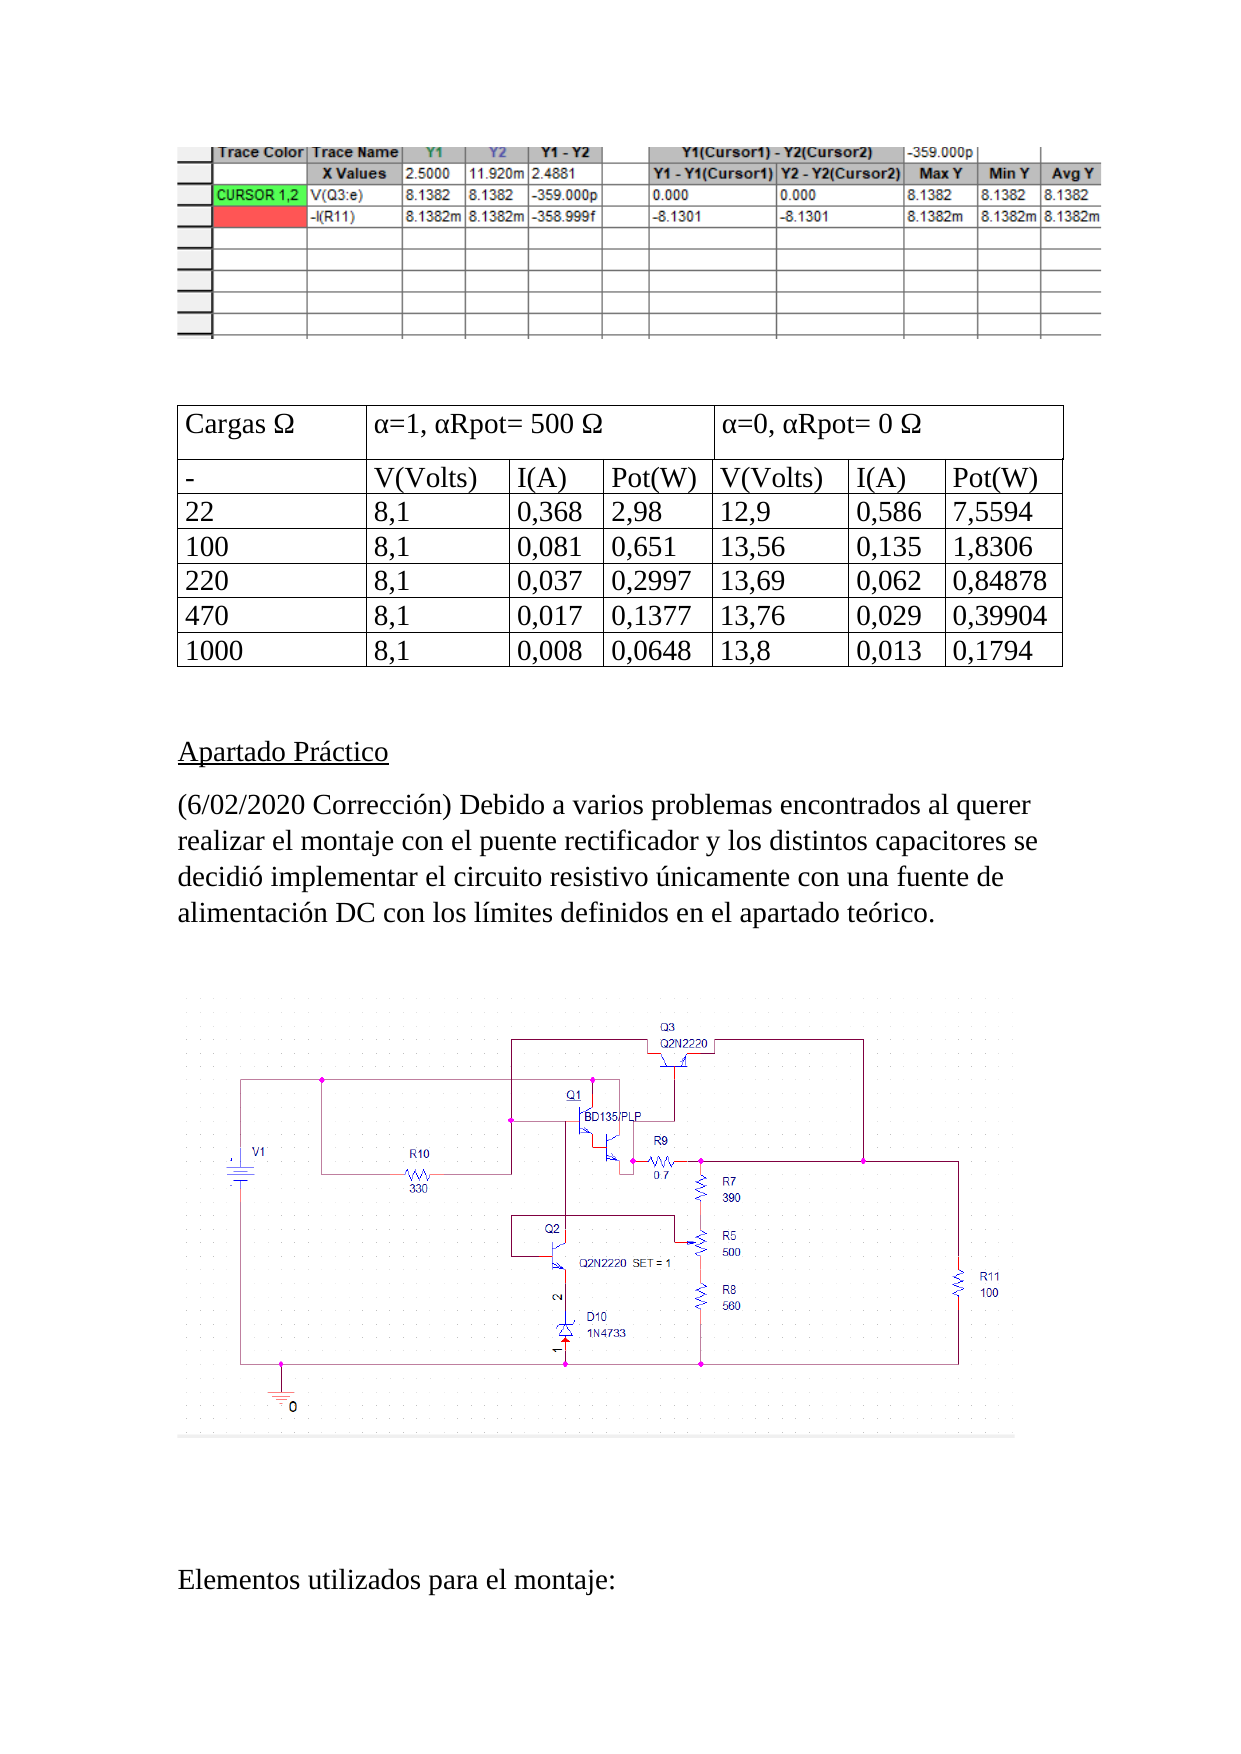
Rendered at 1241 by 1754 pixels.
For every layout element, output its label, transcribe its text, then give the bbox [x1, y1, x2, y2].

table_cell 8,1 [367, 494, 509, 528]
table_cell 0,008 [510, 633, 603, 666]
table_cell 1000 [178, 633, 366, 666]
table_cell 0,013 [849, 633, 945, 666]
table_cell 0,135 [849, 529, 945, 562]
table_cell 0,651 [604, 529, 712, 562]
table_cell 12,9 [713, 494, 848, 528]
table_cell 0,39904 [946, 598, 1062, 632]
table_cell 0,037 [510, 564, 603, 597]
table_cell 13,8 [713, 633, 848, 666]
table_cell 8,1 [367, 633, 509, 666]
table_cell 0,2997 [604, 564, 712, 597]
table_cell 8,1 [367, 564, 509, 597]
table_cell 0,84878 [946, 564, 1062, 597]
table_cell 13,76 [713, 598, 848, 632]
table_cell 0,029 [849, 598, 945, 632]
text Elementos utilizados para el montaje: [177, 1562, 1063, 1596]
picture [177, 995, 1015, 1438]
table_cell 220 [178, 564, 366, 597]
table_cell I(A) [849, 460, 945, 493]
table_cell 13,56 [713, 529, 848, 562]
table_cell 0,368 [510, 494, 603, 528]
table_cell 2,98 [604, 494, 712, 528]
text (6/02/2020 Corrección) Debido a varios problemas encontrados al querer realizar el montaje con el puente rectificador y los distintos capacitores se decidió implementar el circuito resistivo únicamente con una fuente de alimentación DC con los límites definidos en el apartado teórico. [177, 787, 1063, 929]
table_cell V(Volts) [713, 460, 848, 493]
picture [177, 147, 1102, 339]
table_cell 0,081 [510, 529, 603, 562]
table_cell I(A) [510, 460, 603, 493]
table_cell 0,1794 [946, 633, 1062, 666]
table_header α=0, αRpot= 0 Ω [715, 406, 1063, 459]
table_cell Pot(W) [604, 460, 712, 493]
table_cell 7,5594 [946, 494, 1062, 528]
table_cell 0,062 [849, 564, 945, 597]
table_cell 22 [178, 494, 366, 528]
table_cell 8,1 [367, 529, 509, 562]
table_cell 0,586 [849, 494, 945, 528]
table_cell - [178, 460, 366, 493]
table_cell 8,1 [367, 598, 509, 632]
table_header α=1, αRpot= 500 Ω [367, 406, 714, 459]
table_cell Pot(W) [946, 460, 1062, 493]
table_cell 470 [178, 598, 366, 632]
table_cell 0,0648 [604, 633, 712, 666]
table_cell 100 [178, 529, 366, 562]
text Apartado Práctico [177, 734, 1063, 768]
table_cell 1,8306 [946, 529, 1062, 562]
table_cell 13,69 [713, 564, 848, 597]
table_header Cargas Ω [178, 406, 366, 459]
table_cell V(Volts) [367, 460, 509, 493]
table_cell 0,017 [510, 598, 603, 632]
table_cell 0,1377 [604, 598, 712, 632]
